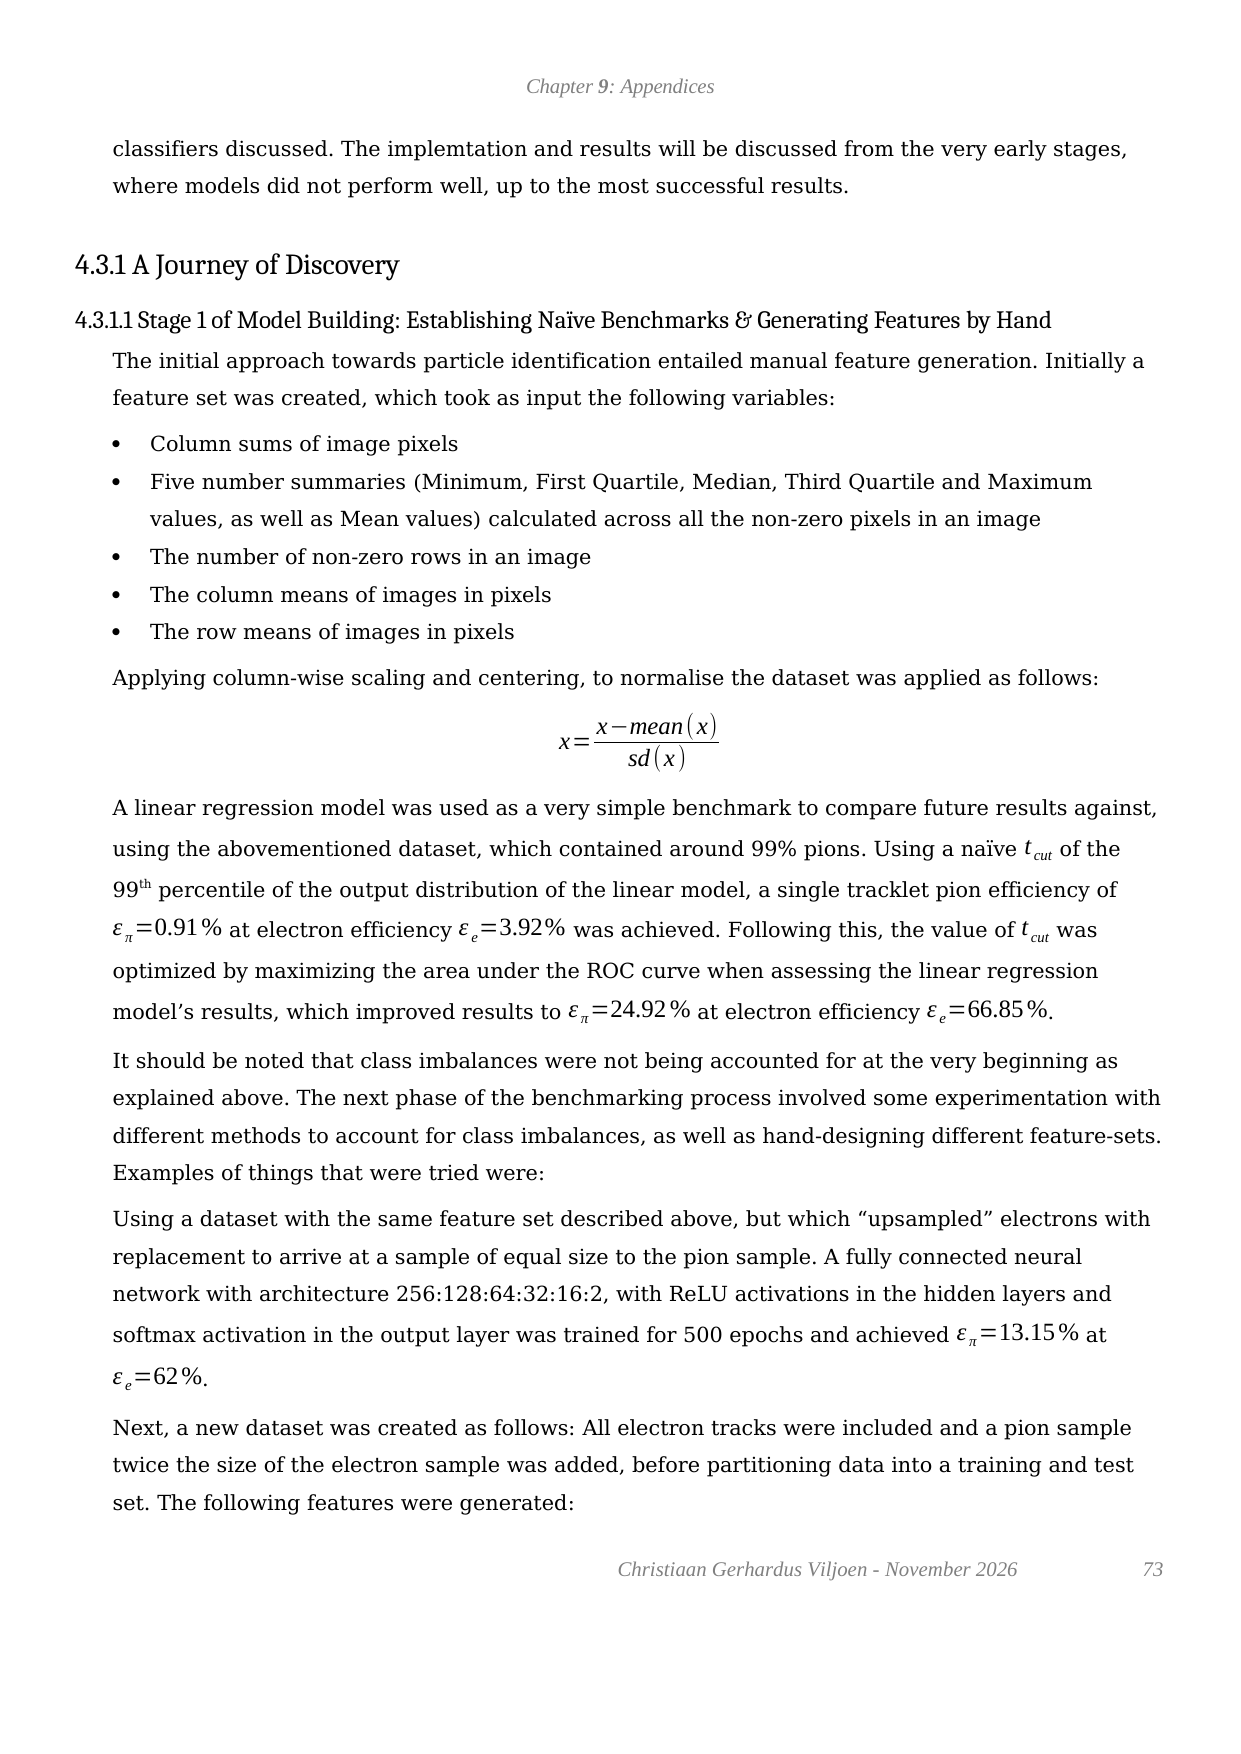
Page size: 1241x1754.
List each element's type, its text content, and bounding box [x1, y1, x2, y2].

list The column means of images in pixels [112, 581, 1165, 606]
subtitle A Journey of Discovery [75, 248, 1165, 281]
list The number of non-zero rows in an image [112, 544, 1165, 569]
text Applying column-wise scaling and centering, to normalise the dataset was applied as follows: [112, 665, 1165, 690]
list Five number summaries (Minimum, First Quartile, Median, Third Quartile and Maximum values, as well as Mean values) calculated across all the non-zero pixels in an image [112, 469, 1165, 531]
text Using a dataset with the same feature set described above, but which “upsampled” electrons with replacement to arrive at a sample of equal size to the pion sample. A fully connected neural network with architecture 256:128:64:32:16:2, with ReLU activations in the hidden layers and softmax activation in the output layer was trained for 500 epochs and achieved at . [112, 1206, 1165, 1394]
list Column sums of image pixels [112, 431, 1165, 456]
text A linear regression model was used as a very simple benchmark to compare future results against, using the abovementioned dataset, which contained around 99% pions. Using a naïve of the 99th percentile of the output distribution of the linear model, a single tracklet pion efficiency of at electron efficiency was achieved. Following this, the value of was optimized by maximizing the area under the ROC curve when assessing the linear regression model’s results, which improved results to at electron efficiency . [112, 795, 1165, 1027]
list The row means of images in pixels [112, 619, 1165, 644]
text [112, 135, 1165, 198]
text Next, a new dataset was created as follows: All electron tracks were included and a pion sample twice the size of the electron sample was added, before partitioning data into a training and test set. The following features were generated: [112, 1414, 1165, 1514]
text The initial approach towards particle identification entailed manual feature generation. Initially a feature set was created, which took as input the following variables: [112, 348, 1165, 410]
text It should be noted that class imbalances were not being accounted for at the very beginning as explained above. The next phase of the benchmarking process involved some experimentation with different methods to account for class imbalances, as well as hand-designing different feature-sets. Examples of things that were tried were: [112, 1048, 1165, 1185]
subtitle Stage 1 of Model Building: Establishing Naïve Benchmarks & Generating Features by Hand [75, 306, 1165, 335]
